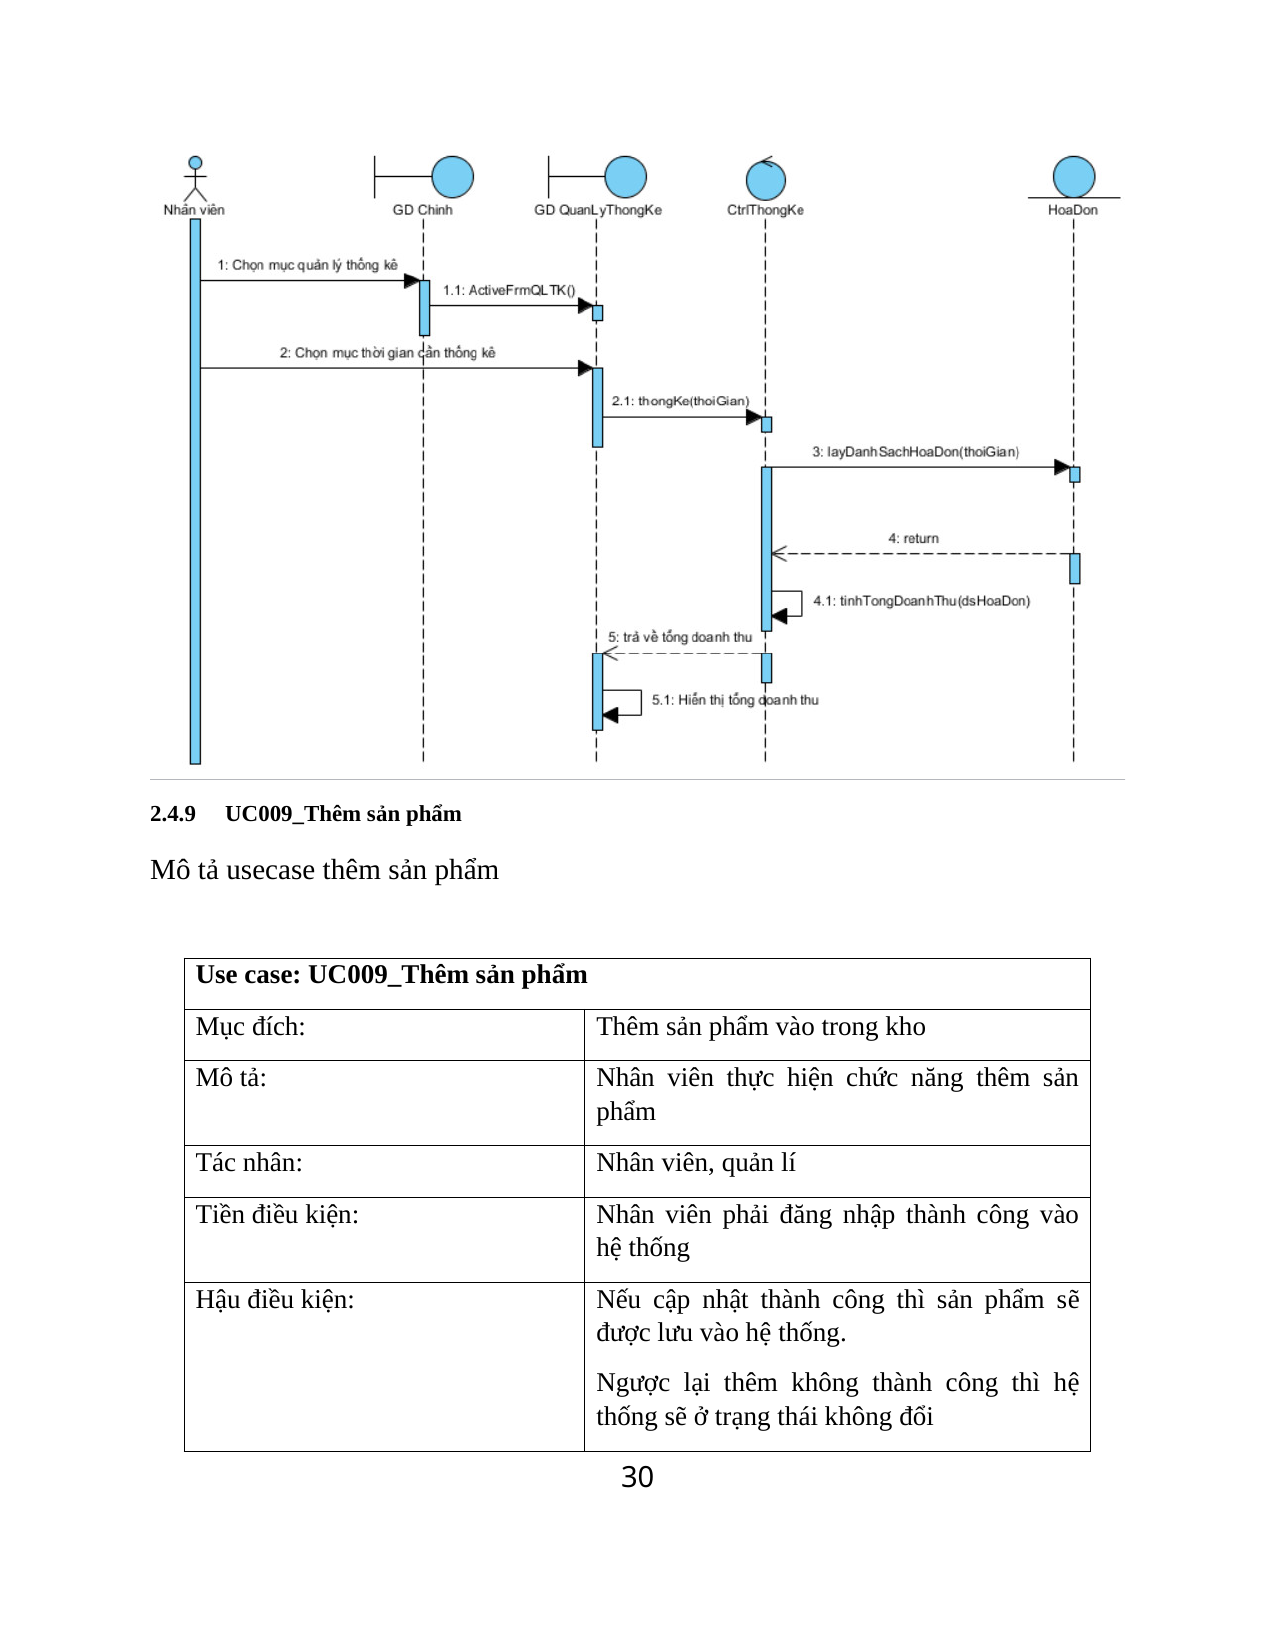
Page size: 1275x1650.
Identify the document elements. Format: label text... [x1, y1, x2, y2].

table_cell Nhân viên, quản lí [585, 1146, 1090, 1197]
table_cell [585, 1283, 1090, 1451]
table_cell Tác nhân: [185, 1146, 584, 1197]
subtitle UC009_Thêm sản phẩm [150, 800, 1125, 826]
picture [150, 150, 1125, 780]
table_cell Thêm sản phẩm vào trong kho [585, 1010, 1090, 1060]
table_header Use case: UC009_Thêm sản phẩm [185, 959, 1090, 1009]
table_cell Tiền điều kiện: [185, 1198, 584, 1282]
table_cell Mục đích: [185, 1010, 584, 1060]
table_cell Nhân viên thực hiện chức năng thêm sản phẩm [585, 1061, 1090, 1145]
table_cell Nhân viên phải đăng nhập thành công vào hệ thống [585, 1198, 1090, 1282]
table_cell Hậu điều kiện: [185, 1283, 584, 1451]
table_cell Mô tả: [185, 1061, 584, 1145]
text Mô tả usecase thêm sản phẩm [150, 852, 1125, 885]
